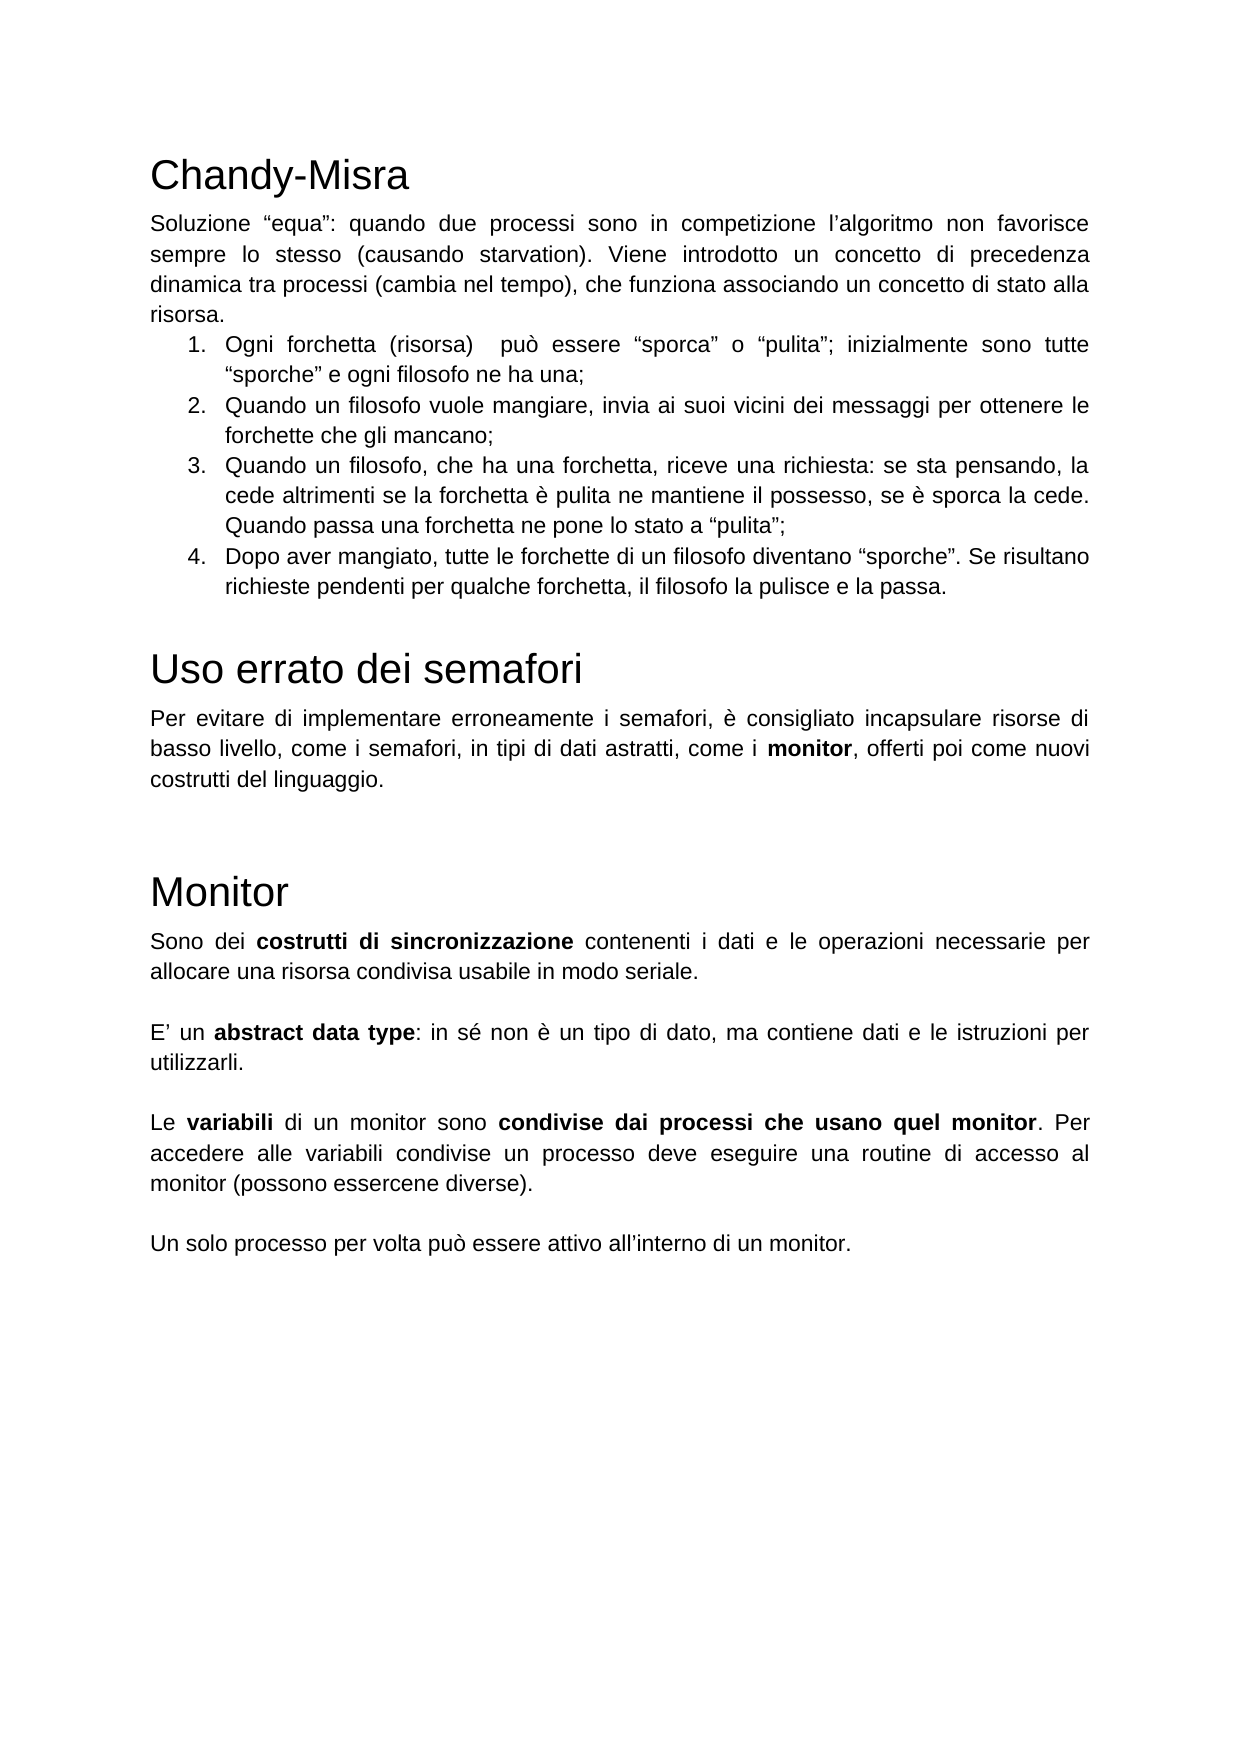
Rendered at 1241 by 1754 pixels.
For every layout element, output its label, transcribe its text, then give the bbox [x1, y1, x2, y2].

text Per evitare di implementare erroneamente i semafori, è consigliato incapsulare risorse di basso livello, come i semafori, in tipi di dati astratti, come i monitor, offerti poi come nuovi costrutti del linguaggio. [150, 705, 1090, 792]
subtitle Chandy-Misra [150, 150, 1090, 198]
text Sono dei costrutti di sincronizzazione contenenti i dati e le operazioni necessarie per allocare una risorsa condivisa usabile in modo seriale. [150, 928, 1090, 985]
list Dopo aver mangiato, tutte le forchette di un filosofo diventano “sporche”. Se risultano richieste pendenti per qualche forchetta, il filosofo la pulisce e la passa. [187, 543, 1090, 599]
text E’ un abstract data type: in sé non è un tipo di dato, ma contiene dati e le istruzioni per utilizzarli. [150, 1019, 1090, 1075]
list Quando un filosofo vuole mangiare, invia ai suoi vicini dei messaggi per ottenere le forchette che gli mancano; [187, 392, 1090, 448]
subtitle Uso errato dei semafori [150, 645, 1090, 693]
text Un solo processo per volta può essere attivo all’interno di un monitor. [150, 1230, 1090, 1257]
text Soluzione “equa”: quando due processi sono in competizione l’algoritmo non favorisce sempre lo stesso (causando starvation). Viene introdotto un concetto di precedenza dinamica tra processi (cambia nel tempo), che funziona associando un concetto di stato alla risorsa. [150, 210, 1090, 327]
subtitle Monitor [150, 868, 1090, 916]
list Quando un filosofo, che ha una forchetta, riceve una richiesta: se sta pensando, la cede altrimenti se la forchetta è pulita ne mantiene il possesso, se è sporca la cede. Quando passa una forchetta ne pone lo stato a “pulita”; [187, 452, 1090, 539]
list Ogni forchetta (risorsa) può essere “sporca” o “pulita”; inizialmente sono tutte “sporche” e ogni filosofo ne ha una; [187, 331, 1090, 388]
text Le variabili di un monitor sono condivise dai processi che usano quel monitor. Per accedere alle variabili condivise un processo deve eseguire una routine di accesso al monitor (possono essercene diverse). [150, 1109, 1090, 1196]
